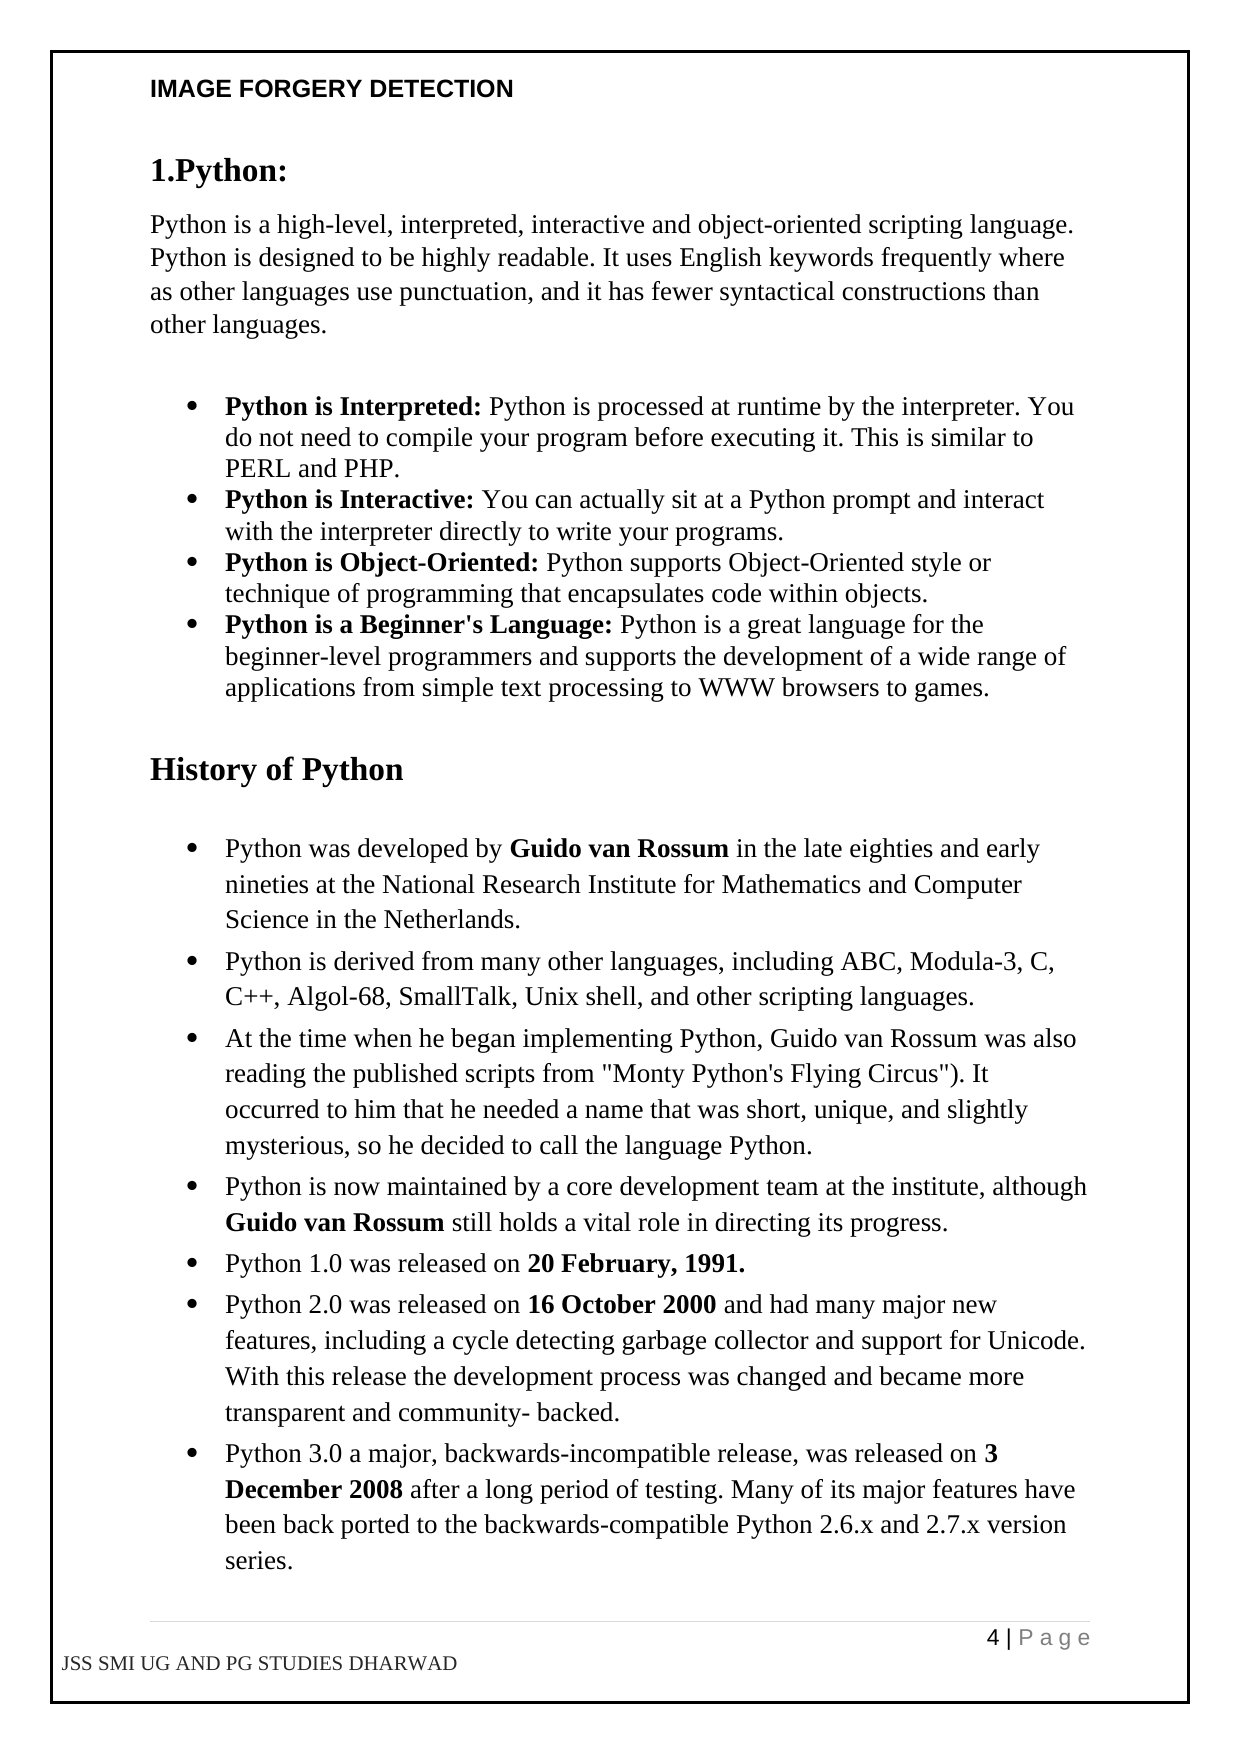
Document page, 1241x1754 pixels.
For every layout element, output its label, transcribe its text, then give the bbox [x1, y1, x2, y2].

list Python 3.0 a major, backwards-incompatible release, was released on 3 December 2008 after a long period of testing. Many of its major features have been back ported to the backwards-compatible Python 2.6.x and 2.7.x version series. [187, 1437, 1090, 1575]
list Python is Interpreted: Python is processed at runtime by the interpreter. You do not need to compile your program before executing it. This is similar to PERL and PHP. [187, 390, 1090, 483]
list Python is Interactive: You can actually sit at a Python prompt and interact with the interpreter directly to write your programs. [187, 483, 1090, 546]
list Python was developed by Guido van Rossum in the late eighties and early nineties at the National Research Institute for Mathematics and Computer Science in the Netherlands. [187, 832, 1090, 935]
text 1.Python: [150, 150, 1090, 188]
list Python 1.0 was released on 20 February, 1991. [187, 1247, 1090, 1278]
list Python 2.0 was released on 16 October 2000 and had many major new features, including a cycle detecting garbage collector and support for Unicode. With this release the development process was changed and became more transparent and community- backed. [187, 1288, 1090, 1427]
list Python is Object-Oriented: Python supports Object-Oriented style or technique of programming that encapsulates code within objects. [187, 546, 1090, 608]
list Python is now maintained by a core development team at the institute, although Guido van Rossum still holds a vital role in directing its progress. [187, 1170, 1090, 1237]
text History of Python [150, 749, 1090, 788]
list At the time when he began implementing Python, Guido van Rossum was also reading the published scripts from "Monty Python's Flying Circus"). It occurred to him that he needed a name that was short, unique, and slightly mysterious, so he decided to call the language Python. [187, 1022, 1090, 1160]
list Python is a Beginner's Language: Python is a great language for the beginner-level programmers and supports the development of a wide range of applications from simple text processing to WWW browsers to games. [187, 608, 1090, 702]
list Python is derived from many other languages, including ABC, Modula-3, C, C++, Algol-68, SmallTalk, Unix shell, and other scripting languages. [187, 945, 1090, 1012]
text Python is a high-level, interpreted, interactive and object-oriented scripting language. Python is designed to be highly readable. It uses English keywords frequently where as other languages use punctuation, and it has fewer syntactical constructions than other languages. [150, 208, 1090, 340]
